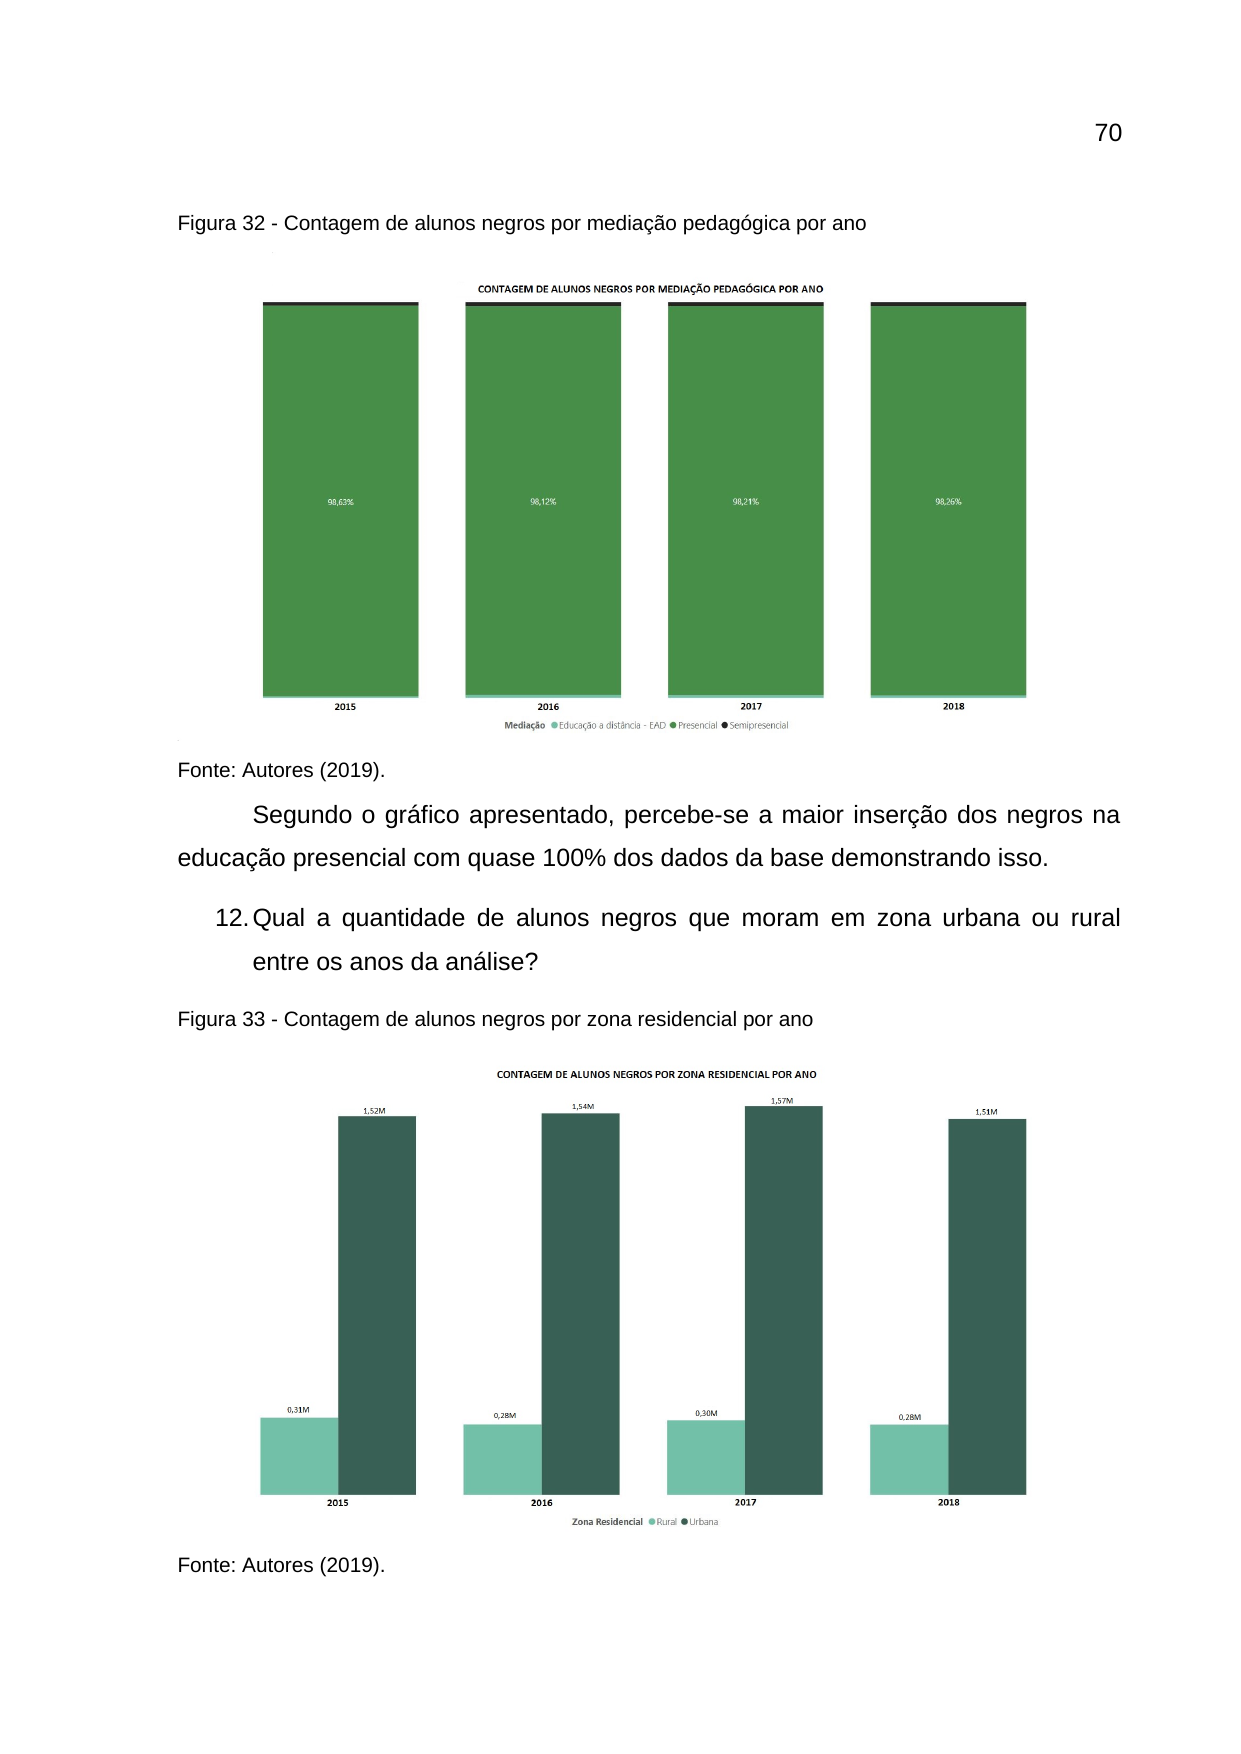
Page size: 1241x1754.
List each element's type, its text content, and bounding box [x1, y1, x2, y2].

text Figura - Contagem de alunos negros por zona residencial por ano [177, 1007, 1122, 1031]
text Fonte: Autores (2019). [177, 1552, 1122, 1576]
text Fonte: Autores (2019). [177, 758, 1122, 782]
text Segundo o gráfico apresentado, percebe-se a maior inserção dos negros na educação presencial com quase 100% dos dados da base demonstrando isso. [177, 800, 1122, 872]
list Qual a quantidade de alunos negros que moram em zona urbana ou rural entre os anos da análise? [215, 903, 1122, 975]
text Figura - Contagem de alunos negros por mediação pedagógica por ano [177, 211, 1122, 234]
picture [177, 1048, 1119, 1535]
picture [177, 252, 1119, 741]
